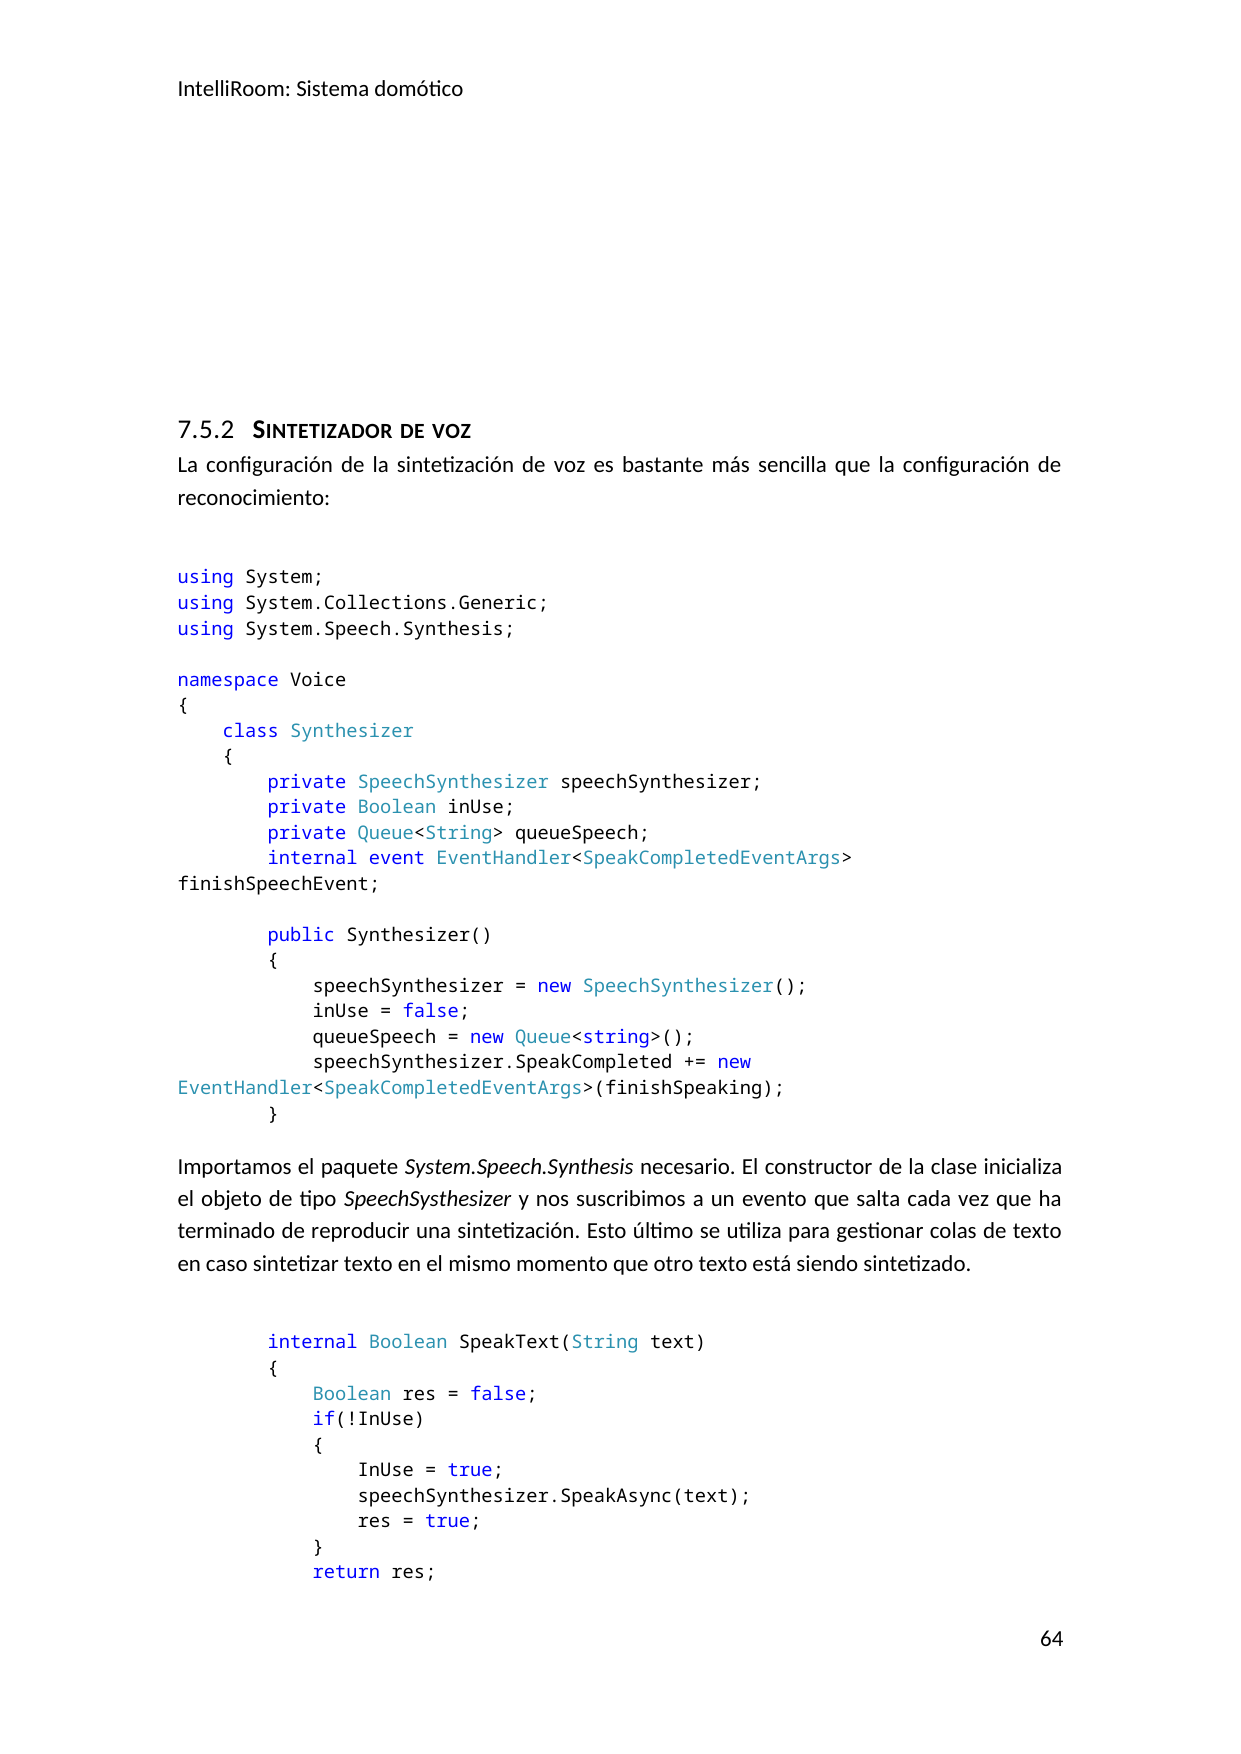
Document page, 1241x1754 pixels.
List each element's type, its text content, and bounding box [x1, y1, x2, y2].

text { [177, 1431, 1063, 1456]
text { [177, 691, 1063, 717]
text Importamos el paquete System.Speech.Synthesis necesario. El constructor de la clase inicializa el objeto de tipo SpeechSysthesizer y nos suscribimos a un evento que salta cada vez que ha terminado de reproducir una sintetización. Esto último se utiliza para gestionar colas de texto en caso sintetizar texto en el mismo momento que otro texto está siendo sintetizado. [177, 1152, 1063, 1277]
text private SpeechSynthesizer speechSynthesizer; [177, 768, 1063, 793]
text return res; [177, 1558, 1063, 1584]
text { [177, 947, 1063, 972]
text } [177, 1100, 1063, 1125]
subtitle Sintetizador de voz [177, 413, 1063, 446]
text { [177, 742, 1063, 768]
text internal Boolean SpeakText(String text) [177, 1329, 1063, 1354]
text } [177, 1533, 1063, 1558]
text speechSynthesizer.SpeakAsync(text); [177, 1482, 1063, 1507]
text private Queue<String> queueSpeech; [177, 819, 1063, 844]
text using System.Collections.Generic; [177, 589, 1063, 615]
text class Synthesizer [177, 717, 1063, 742]
text { [177, 1354, 1063, 1380]
text using System; [177, 564, 1063, 589]
text public Synthesizer() [177, 921, 1063, 947]
text speechSynthesizer.SpeakCompleted += new EventHandler<SpeakCompletedEventArgs>(finishSpeaking); [177, 1049, 1063, 1100]
text using System.Speech.Synthesis; [177, 615, 1063, 640]
text speechSynthesizer = new SpeechSynthesizer(); [177, 972, 1063, 998]
text InUse = true; [177, 1456, 1063, 1482]
text private Boolean inUse; [177, 793, 1063, 819]
text queueSpeech = new Queue<string>(); [177, 1023, 1063, 1049]
text inUse = false; [177, 998, 1063, 1023]
text La configuración de la sintetización de voz es bastante más sencilla que la configuración de reconocimiento: [177, 451, 1063, 511]
text if(!InUse) [177, 1405, 1063, 1431]
text res = true; [177, 1507, 1063, 1533]
text internal event EventHandler<SpeakCompletedEventArgs> finishSpeechEvent; [177, 844, 1063, 896]
text namespace Voice [177, 666, 1063, 691]
text Boolean res = false; [177, 1380, 1063, 1405]
